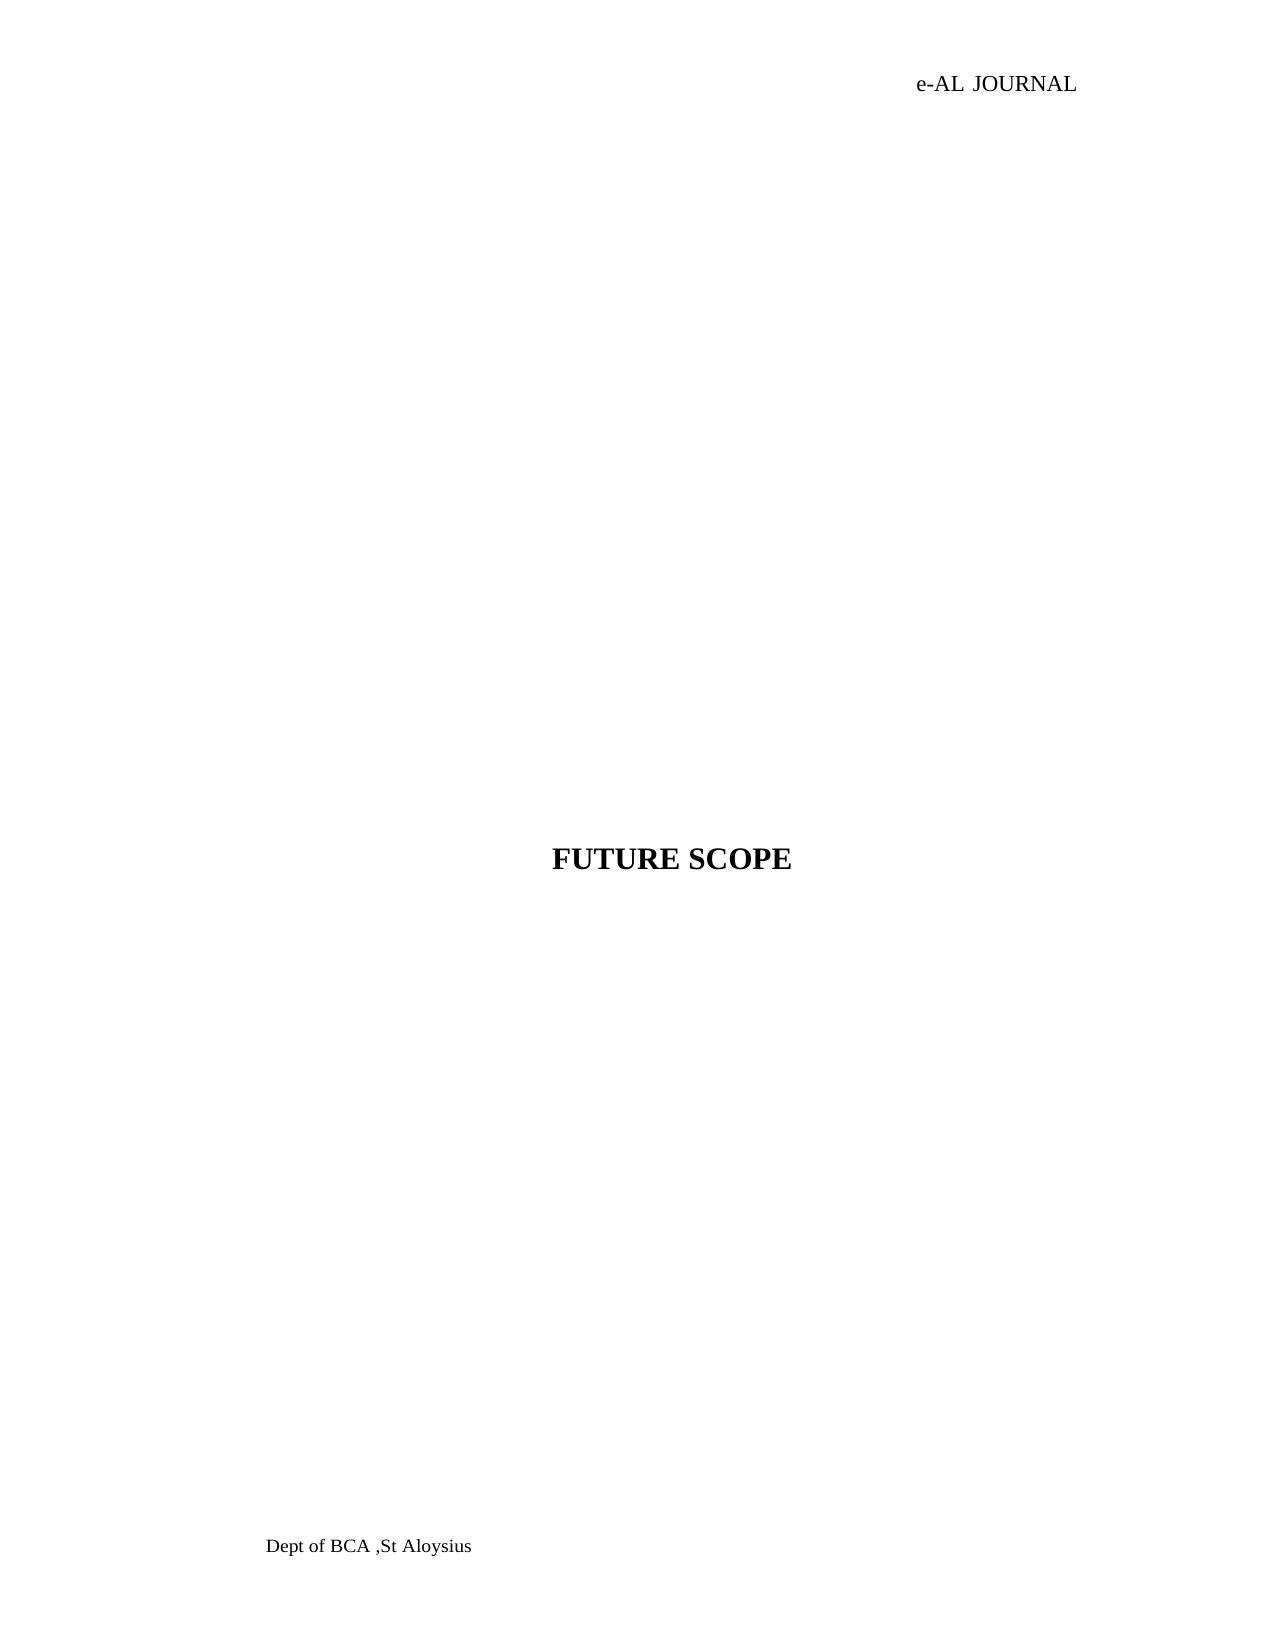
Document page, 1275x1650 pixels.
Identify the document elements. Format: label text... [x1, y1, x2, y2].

subtitle FUTURE SCOPE [421, 840, 923, 876]
